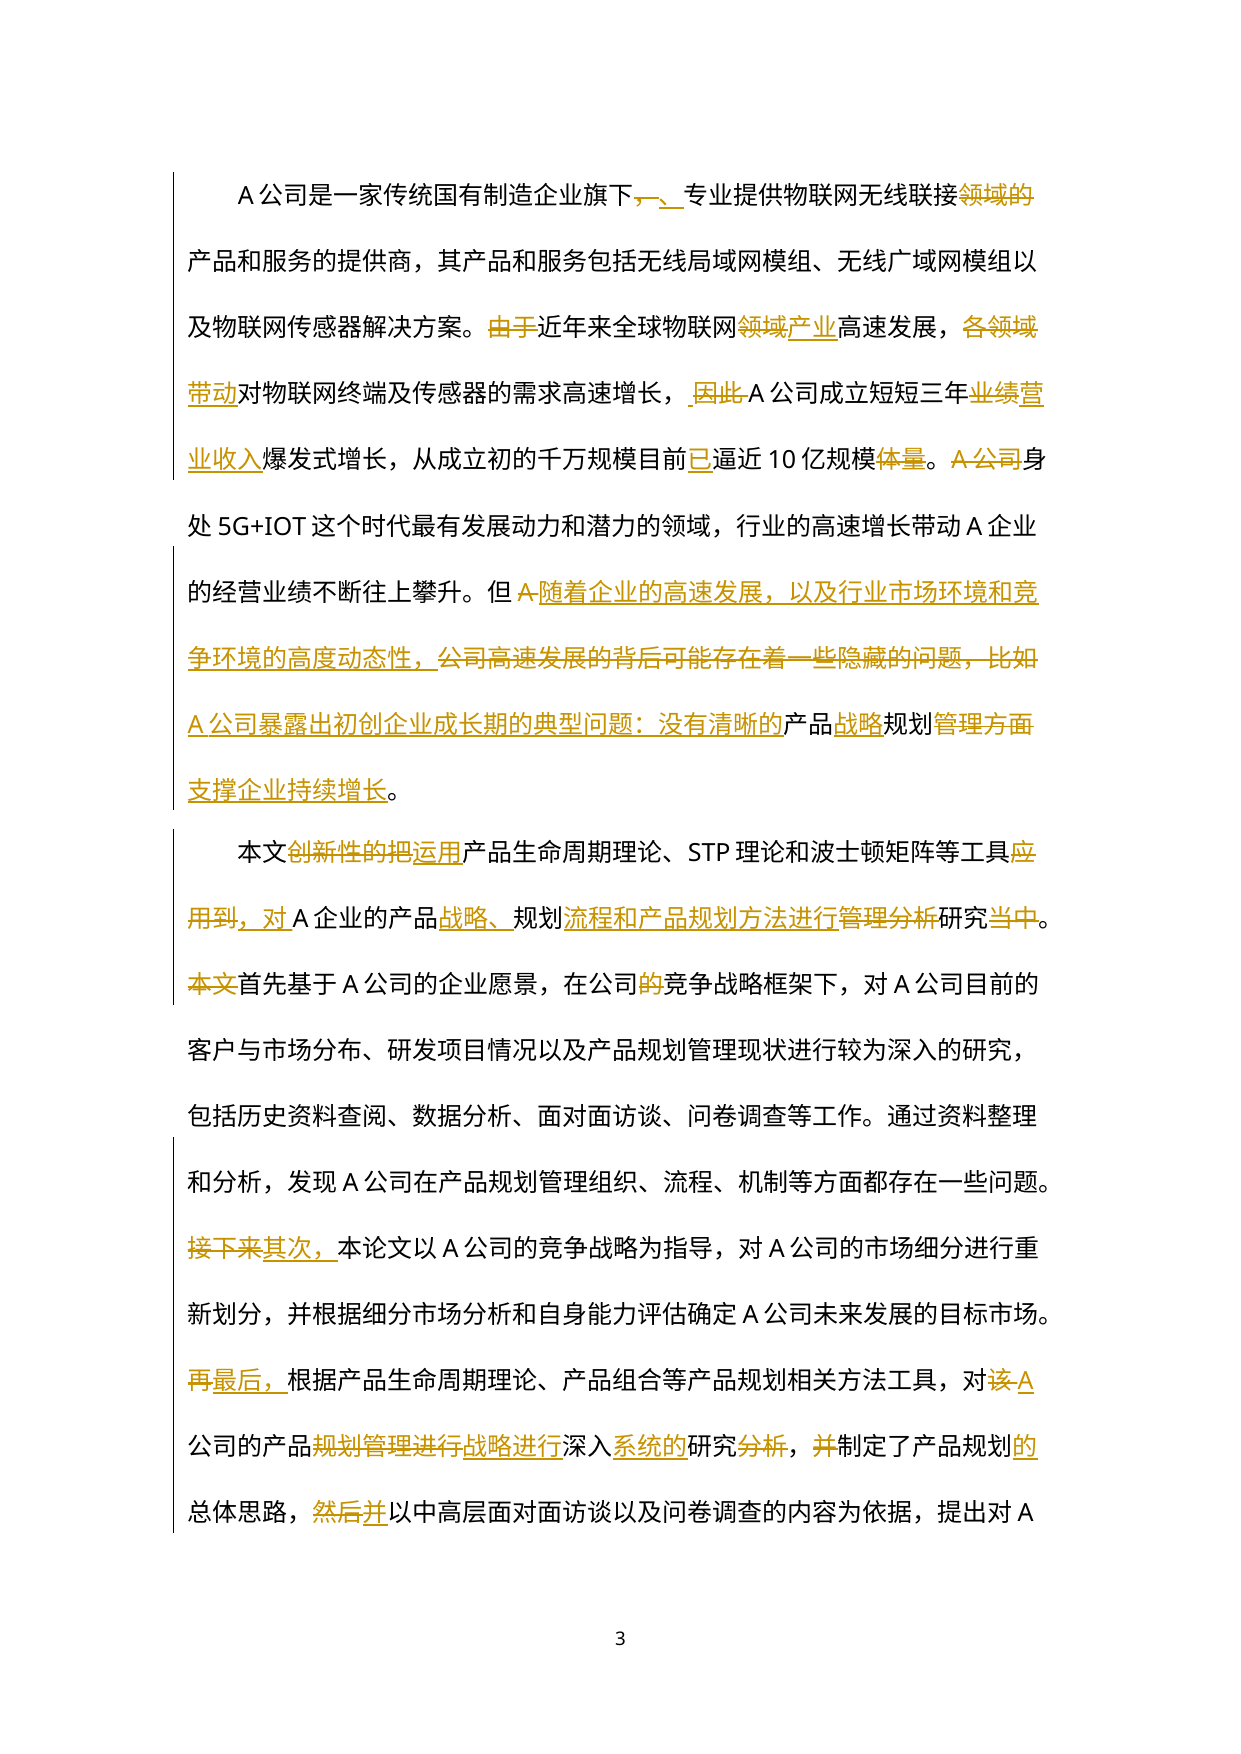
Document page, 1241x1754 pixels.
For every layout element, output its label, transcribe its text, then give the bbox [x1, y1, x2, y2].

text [187, 828, 1053, 1533]
text A公司是一家传统国有制造企业旗下专业提供物联网无线联接产品和服务的提供商，其产品和服务包括无线局域网模组、无线广域网模组以及物联网传感器解决方案。近年来全球物联网高速发展，对物联网终端及传感器的需求高速增长，A公司成立短短三年爆发式增长，从成立初的千万规模目前逼近10亿规模。身处5G+IOT这个时代最有发展动力和潜力的领域，行业的高速增长带动A企业的经营业绩不断往上攀升。但产品规划。 [187, 172, 1053, 810]
